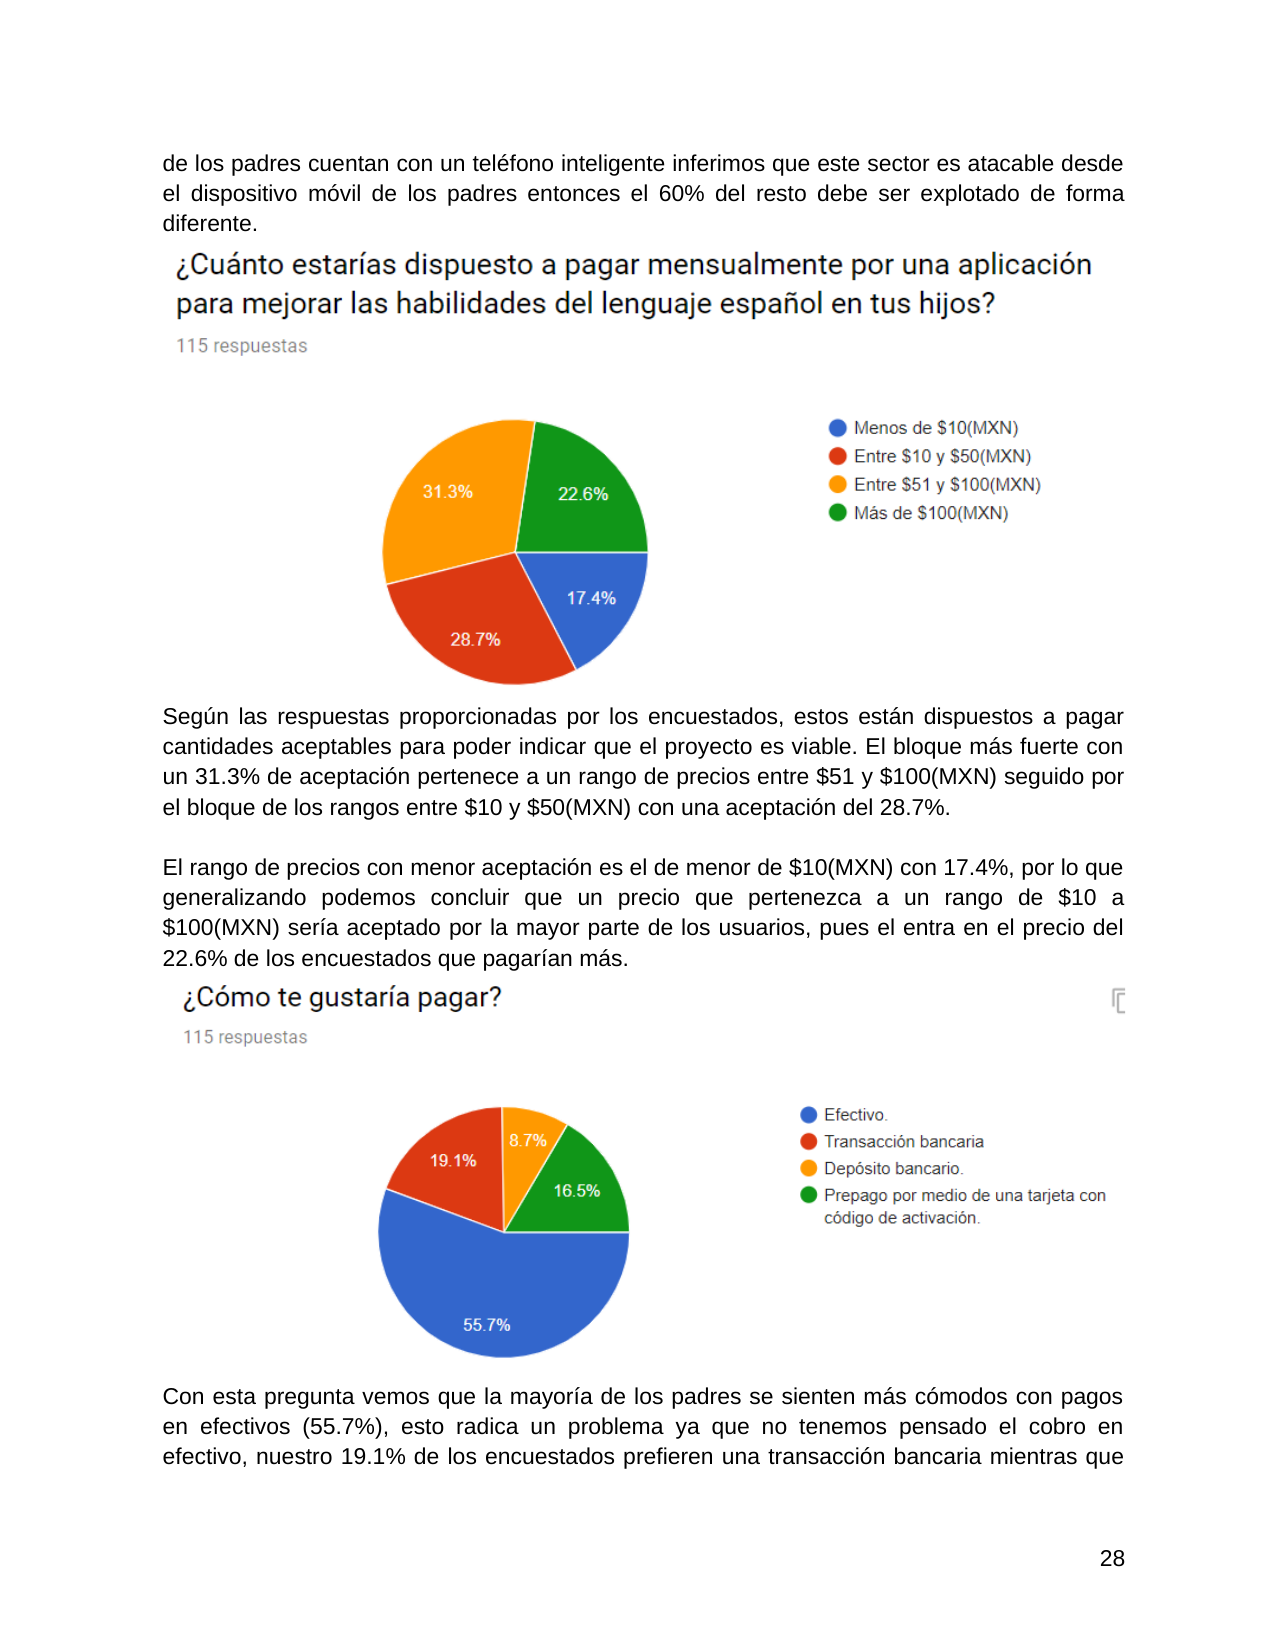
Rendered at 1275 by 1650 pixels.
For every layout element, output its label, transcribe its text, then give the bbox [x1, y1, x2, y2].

picture [162, 974, 1125, 1379]
text El rango de precios con menor aceptación es el de menor de $10(MXN) con 17.4%, por lo que generalizando podemos concluir que un precio que pertenezca a un rango de $10 a $100(MXN) sería aceptado por la mayor parte de los usuarios, pues el entra en el precio del 22.6% de los encuestados que pagarían más. [162, 854, 1125, 971]
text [162, 150, 1125, 237]
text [162, 1383, 1125, 1469]
picture [162, 240, 1125, 699]
text Según las respuestas proporcionadas por los encuestados, estos están dispuestos a pagar cantidades aceptables para poder indicar que el proyecto es viable. El bloque más fuerte con un 31.3% de aceptación pertenece a un rango de precios entre $51 y $100(MXN) seguido por el bloque de los rangos entre $10 y $50(MXN) con una aceptación del 28.7%. [162, 703, 1125, 820]
